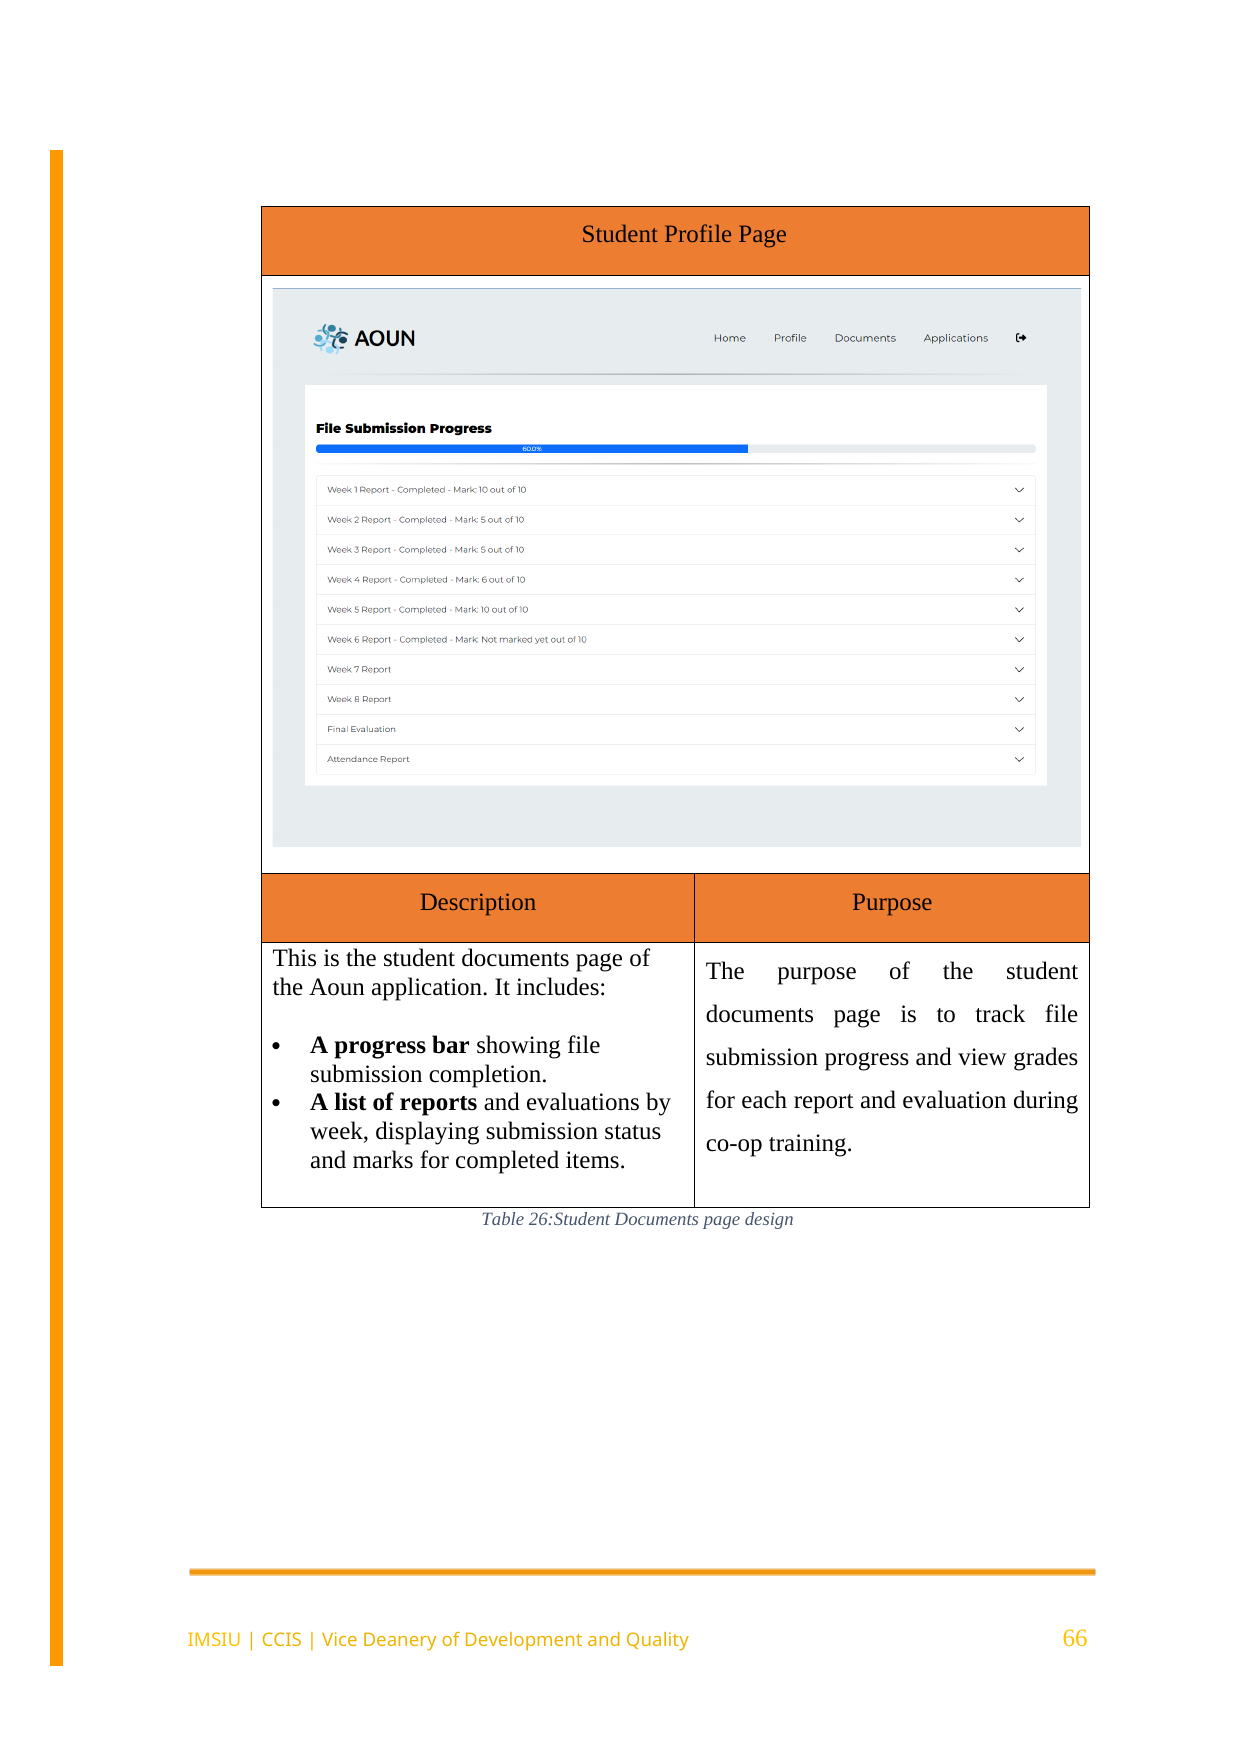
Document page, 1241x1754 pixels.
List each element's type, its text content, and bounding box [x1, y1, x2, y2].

table_header Student Profile Page [262, 207, 1089, 275]
table_cell Purpose [695, 874, 1089, 942]
table_cell This is the student documents page of the Aoun application. It includes: A progress bar showing file submission completion. A list of reports and evaluations by week, displaying submission status and marks for completed items. [262, 943, 694, 1207]
table_cell Description [262, 874, 694, 942]
picture [187, 1567, 1100, 1576]
table_cell The purpose of the student documents page is to track file submission progress and view grades for each report and evaluation during co-op training. [695, 943, 1089, 1207]
picture [272, 288, 1082, 847]
table_cell [262, 276, 1089, 873]
